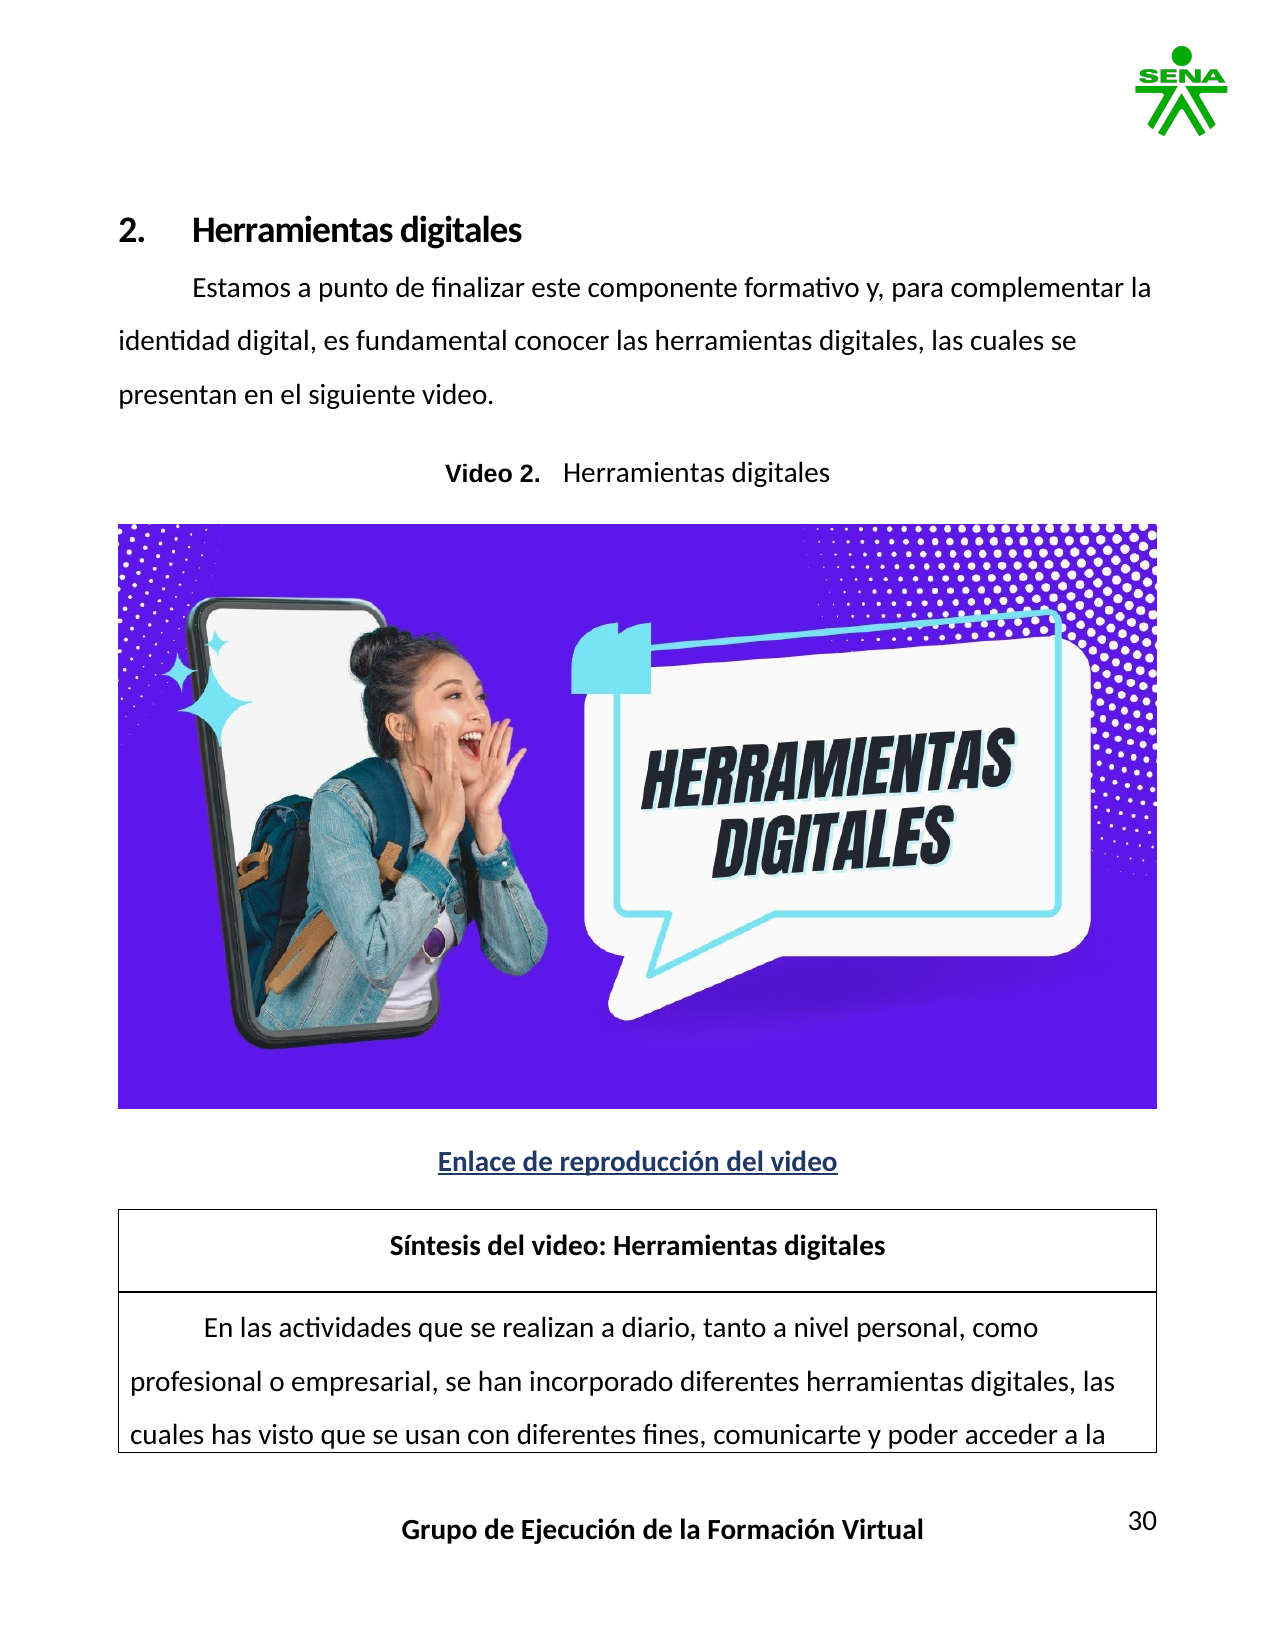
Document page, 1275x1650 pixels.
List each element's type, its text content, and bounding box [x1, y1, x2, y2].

text Herramientas digitales [118, 454, 1157, 490]
picture [1135, 46, 1228, 136]
text Estamos a punto de finalizar este componente formativo y, para complementar la identidad digital, es fundamental conocer las herramientas digitales, las cuales se presentan en el siguiente video. [118, 269, 1157, 411]
text Enlace de reproducción del video [118, 1143, 1157, 1179]
subtitle Herramientas digitales [118, 206, 1157, 252]
table_header Síntesis del video: Herramientas digitales [119, 1210, 1156, 1291]
picture [118, 524, 1157, 1109]
